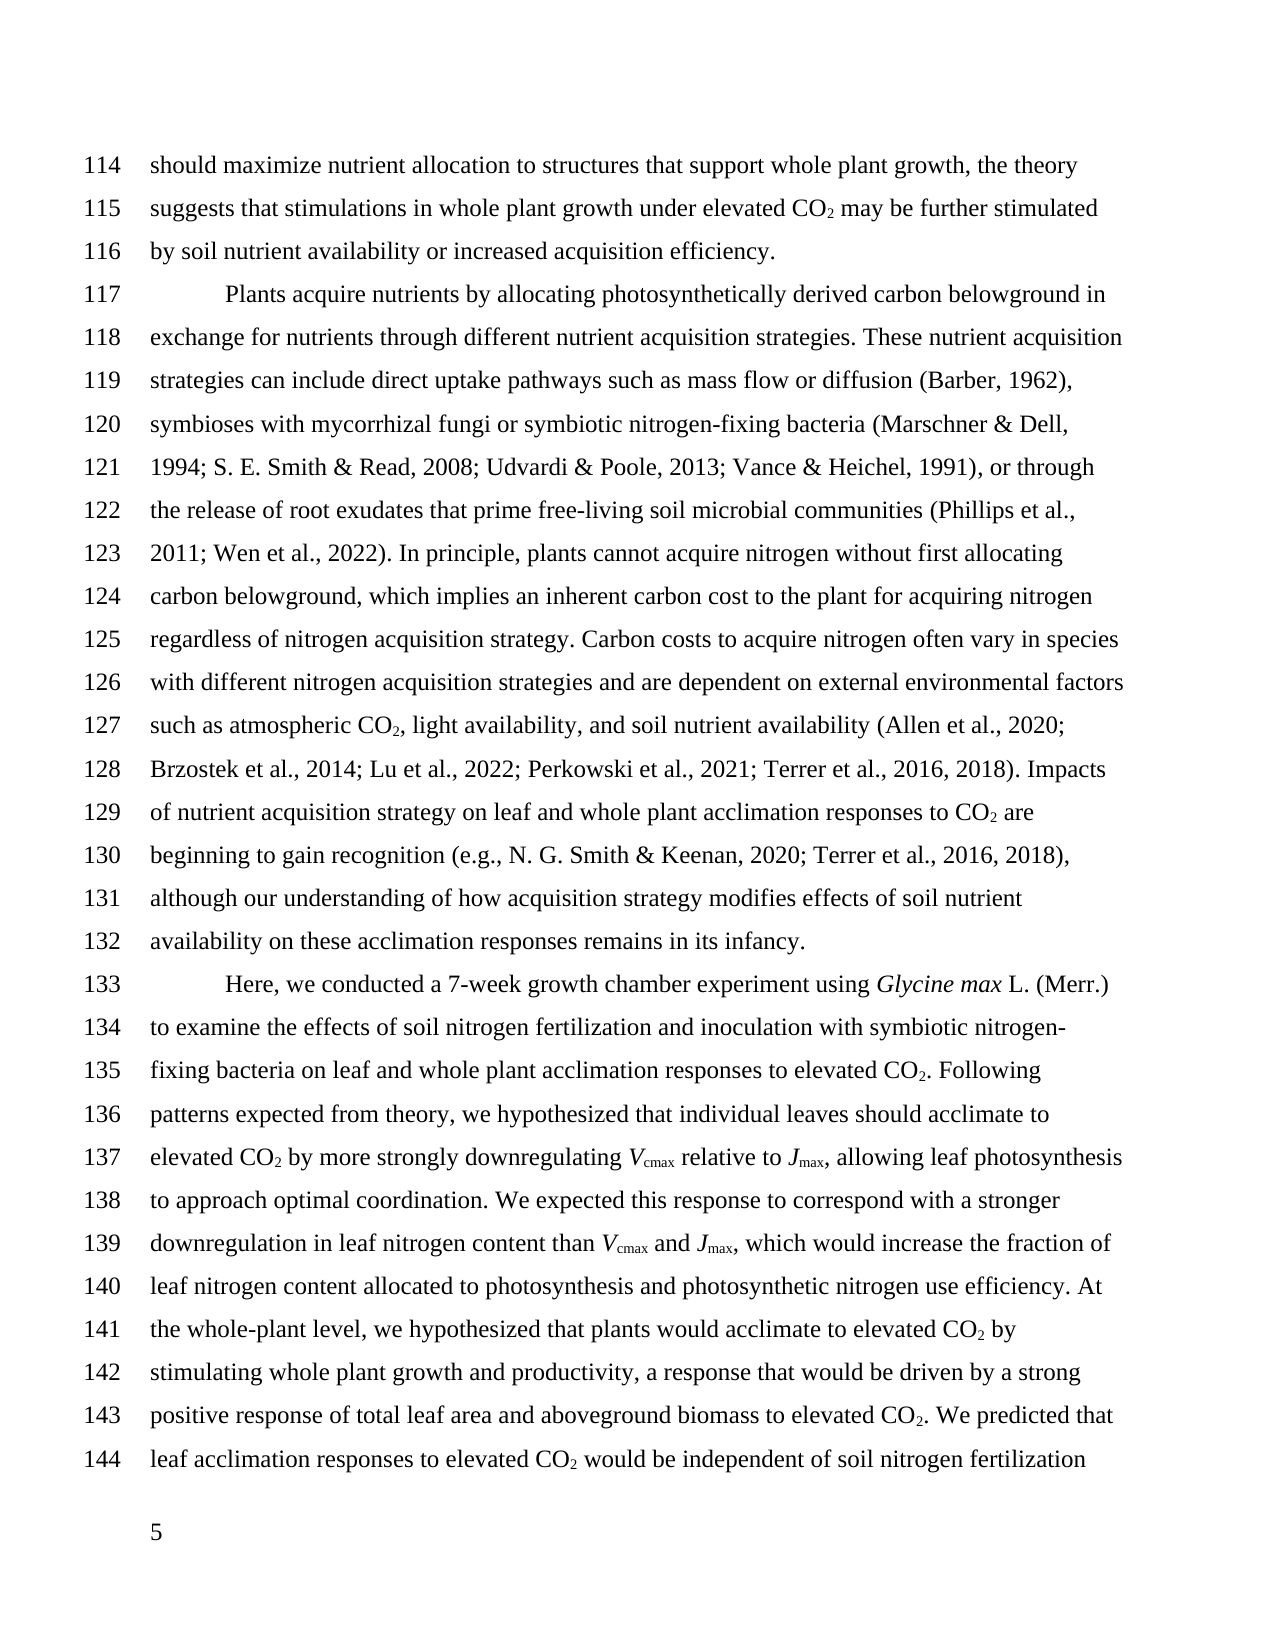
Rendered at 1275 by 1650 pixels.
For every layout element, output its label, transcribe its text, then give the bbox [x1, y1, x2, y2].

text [150, 969, 1125, 1472]
text Plants acquire nutrients by allocating photosynthetically derived carbon belowground in exchange for nutrients through different nutrient acquisition strategies. These nutrient acquisition strategies can include direct uptake pathways such as mass flow or diffusion (Barber, 1962), symbioses with mycorrhizal fungi or symbiotic nitrogen-fixing bacteria (Marschner & Dell, 1994; S. E. Smith & Read, 2008; Udvardi & Poole, 2013; Vance & Heichel, 1991), or through the release of root exudates that prime free-living soil microbial communities (Phillips et al., 2011; Wen et al., 2022). In principle, plants cannot acquire nitrogen without first allocating carbon belowground, which implies an inherent carbon cost to the plant for acquiring nitrogen regardless of nitrogen acquisition strategy. Carbon costs to acquire nitrogen often vary in species with different nitrogen acquisition strategies and are dependent on external environmental factors such as atmospheric CO2, light availability, and soil nutrient availability (Allen et al., 2020; Brzostek et al., 2014; Lu et al., 2022; Perkowski et al., 2021; Terrer et al., 2016, 2018). Impacts of nutrient acquisition strategy on leaf and whole plant acclimation responses to CO2 are beginning to gain recognition (e.g., N. G. Smith & Keenan, 2020; Terrer et al., 2016, 2018), although our understanding of how acquisition strategy modifies effects of soil nutrient availability on these acclimation responses remains in its infancy. [150, 279, 1125, 955]
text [150, 150, 1125, 265]
